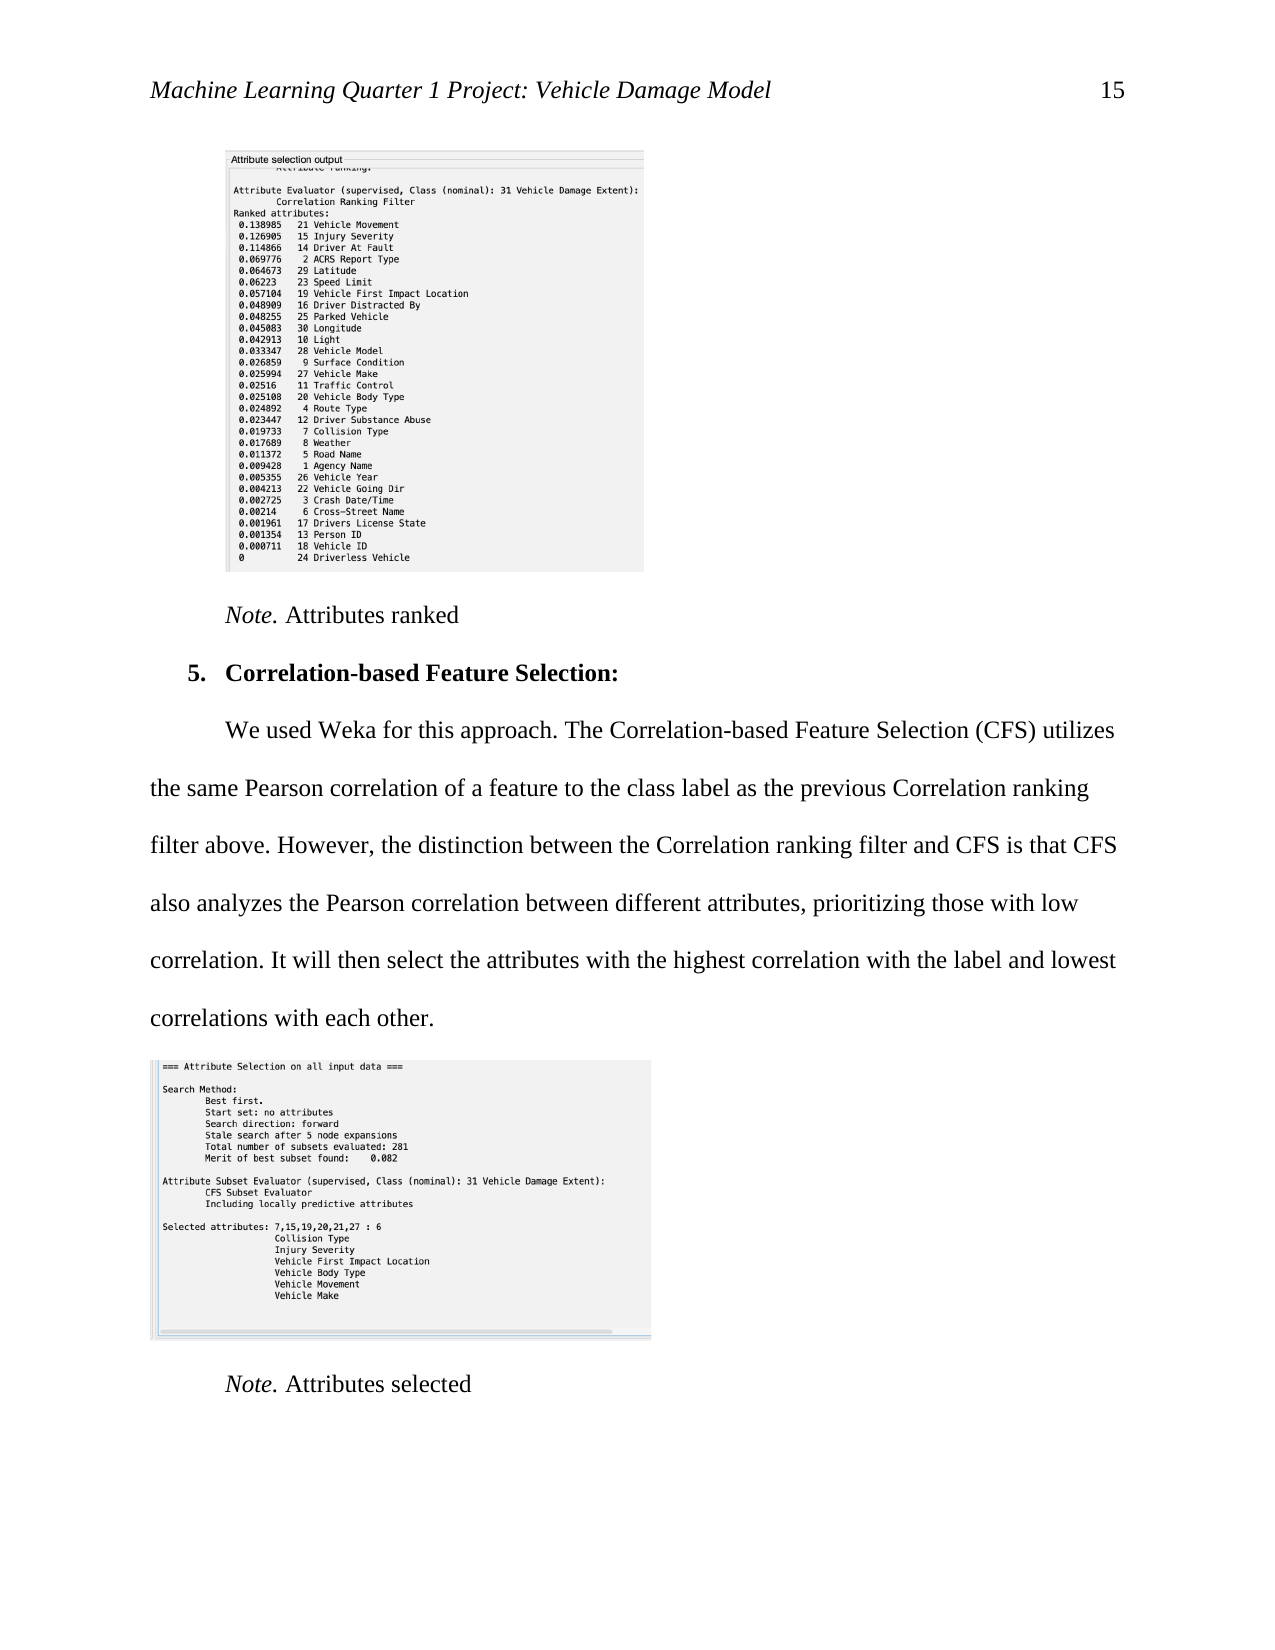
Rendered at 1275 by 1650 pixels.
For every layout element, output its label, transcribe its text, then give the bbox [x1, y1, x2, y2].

text Note. Attributes selected [225, 1369, 1125, 1398]
picture [225, 150, 644, 572]
text We used Weka for this approach. The Correlation-based Feature Selection (CFS) utilizes the same Pearson correlation of a feature to the class label as the previous Correlation ranking filter above. However, the distinction between the Correlation ranking filter and CFS is that CFS also analyzes the Pearson correlation between different attributes, prioritizing those with low correlation. It will then select the attributes with the highest correlation with the label and lowest correlations with each other. [150, 716, 1125, 1032]
picture [150, 1060, 652, 1341]
list Correlation-based Feature Selection: [187, 658, 1125, 687]
text Note. Attributes ranked [225, 601, 1125, 629]
